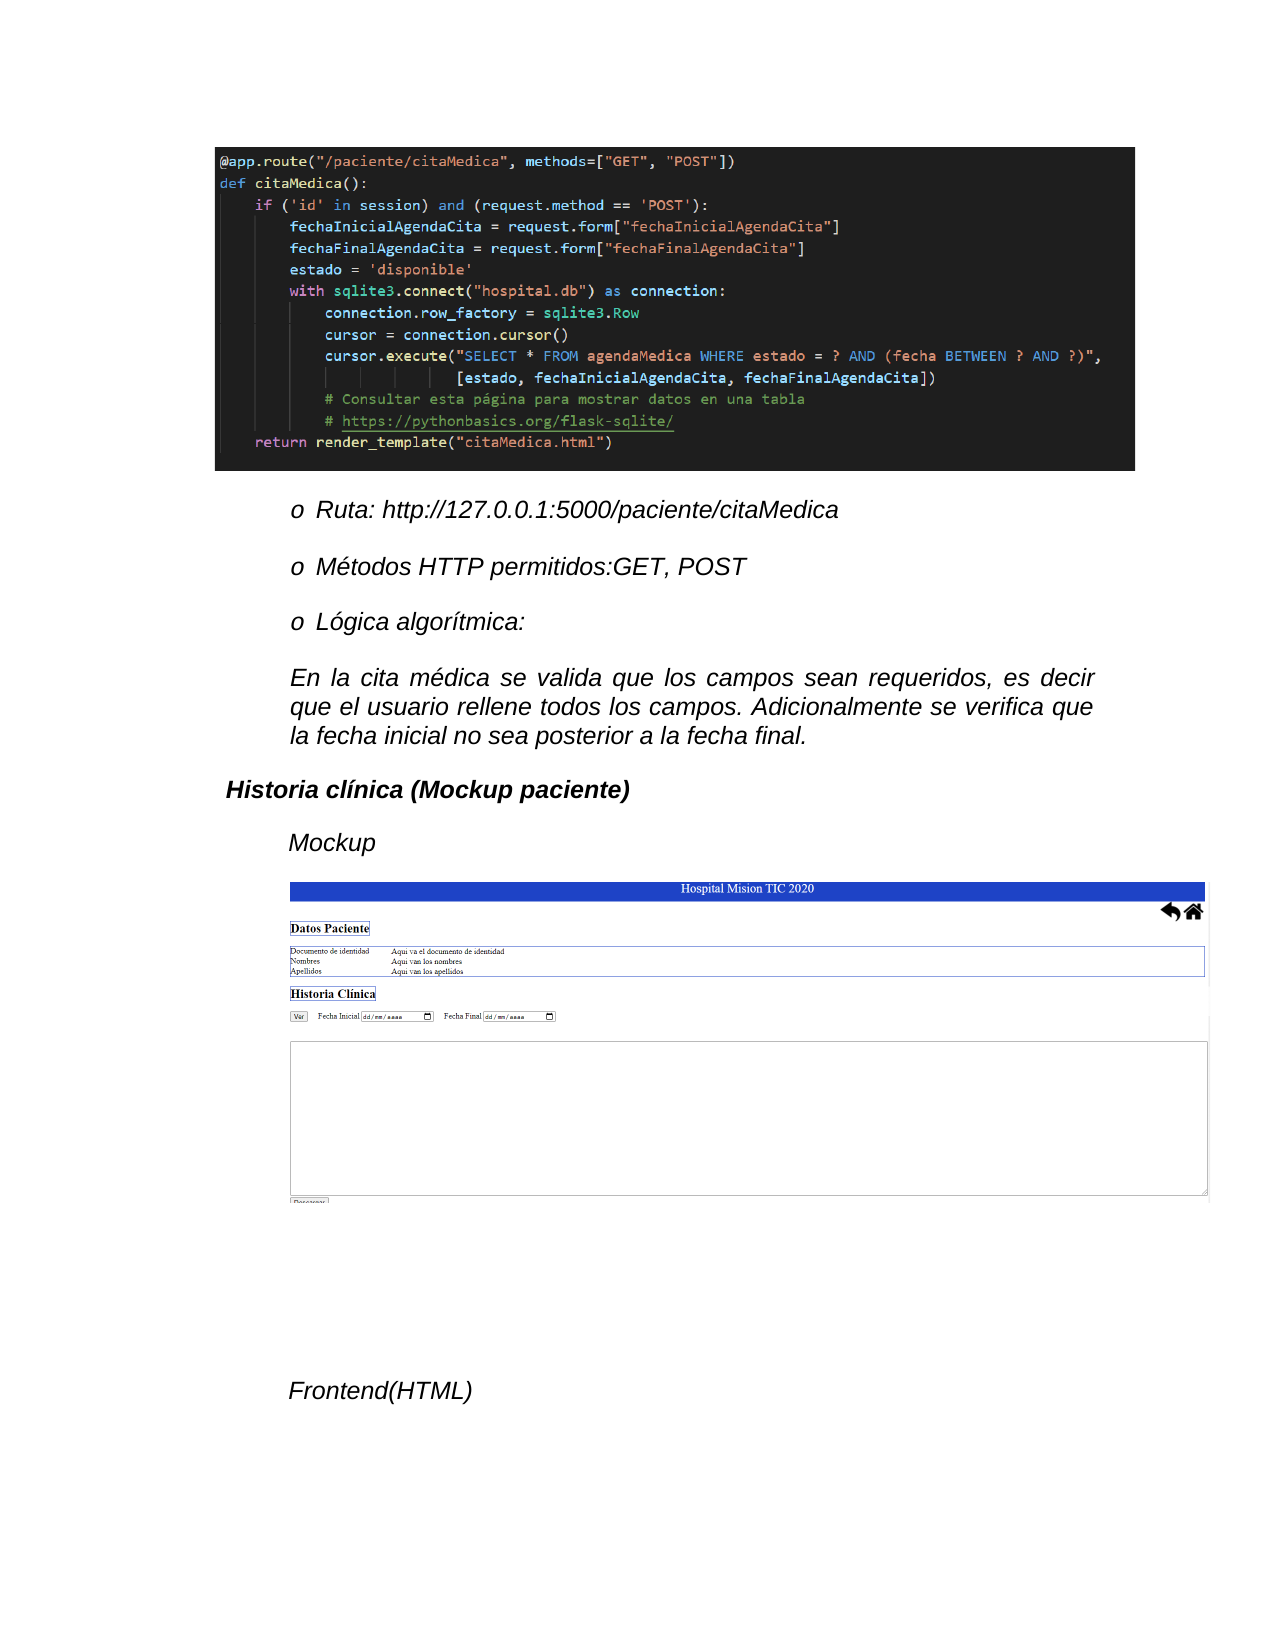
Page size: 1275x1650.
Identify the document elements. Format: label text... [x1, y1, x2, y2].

picture [289, 882, 1211, 1203]
text En la cita médica se valida que los campos sean requeridos, es decir que el usuario rellene todos los campos. Adicionalmente se verifica que la fecha inicial no sea posterior a la fecha final. [290, 663, 1098, 749]
text Frontend(HTML) [177, 1376, 1098, 1405]
text o Métodos HTTP permitidos:GET, POST [290, 551, 1098, 582]
text Mockup [177, 828, 1098, 857]
picture [214, 147, 1136, 471]
text o Ruta: http://127.0.0.1:5000/paciente/citaMedica [290, 496, 1098, 526]
text Historia clínica (Mockup paciente) [177, 774, 1098, 803]
text o Lógica algorítmica: [290, 607, 1098, 638]
